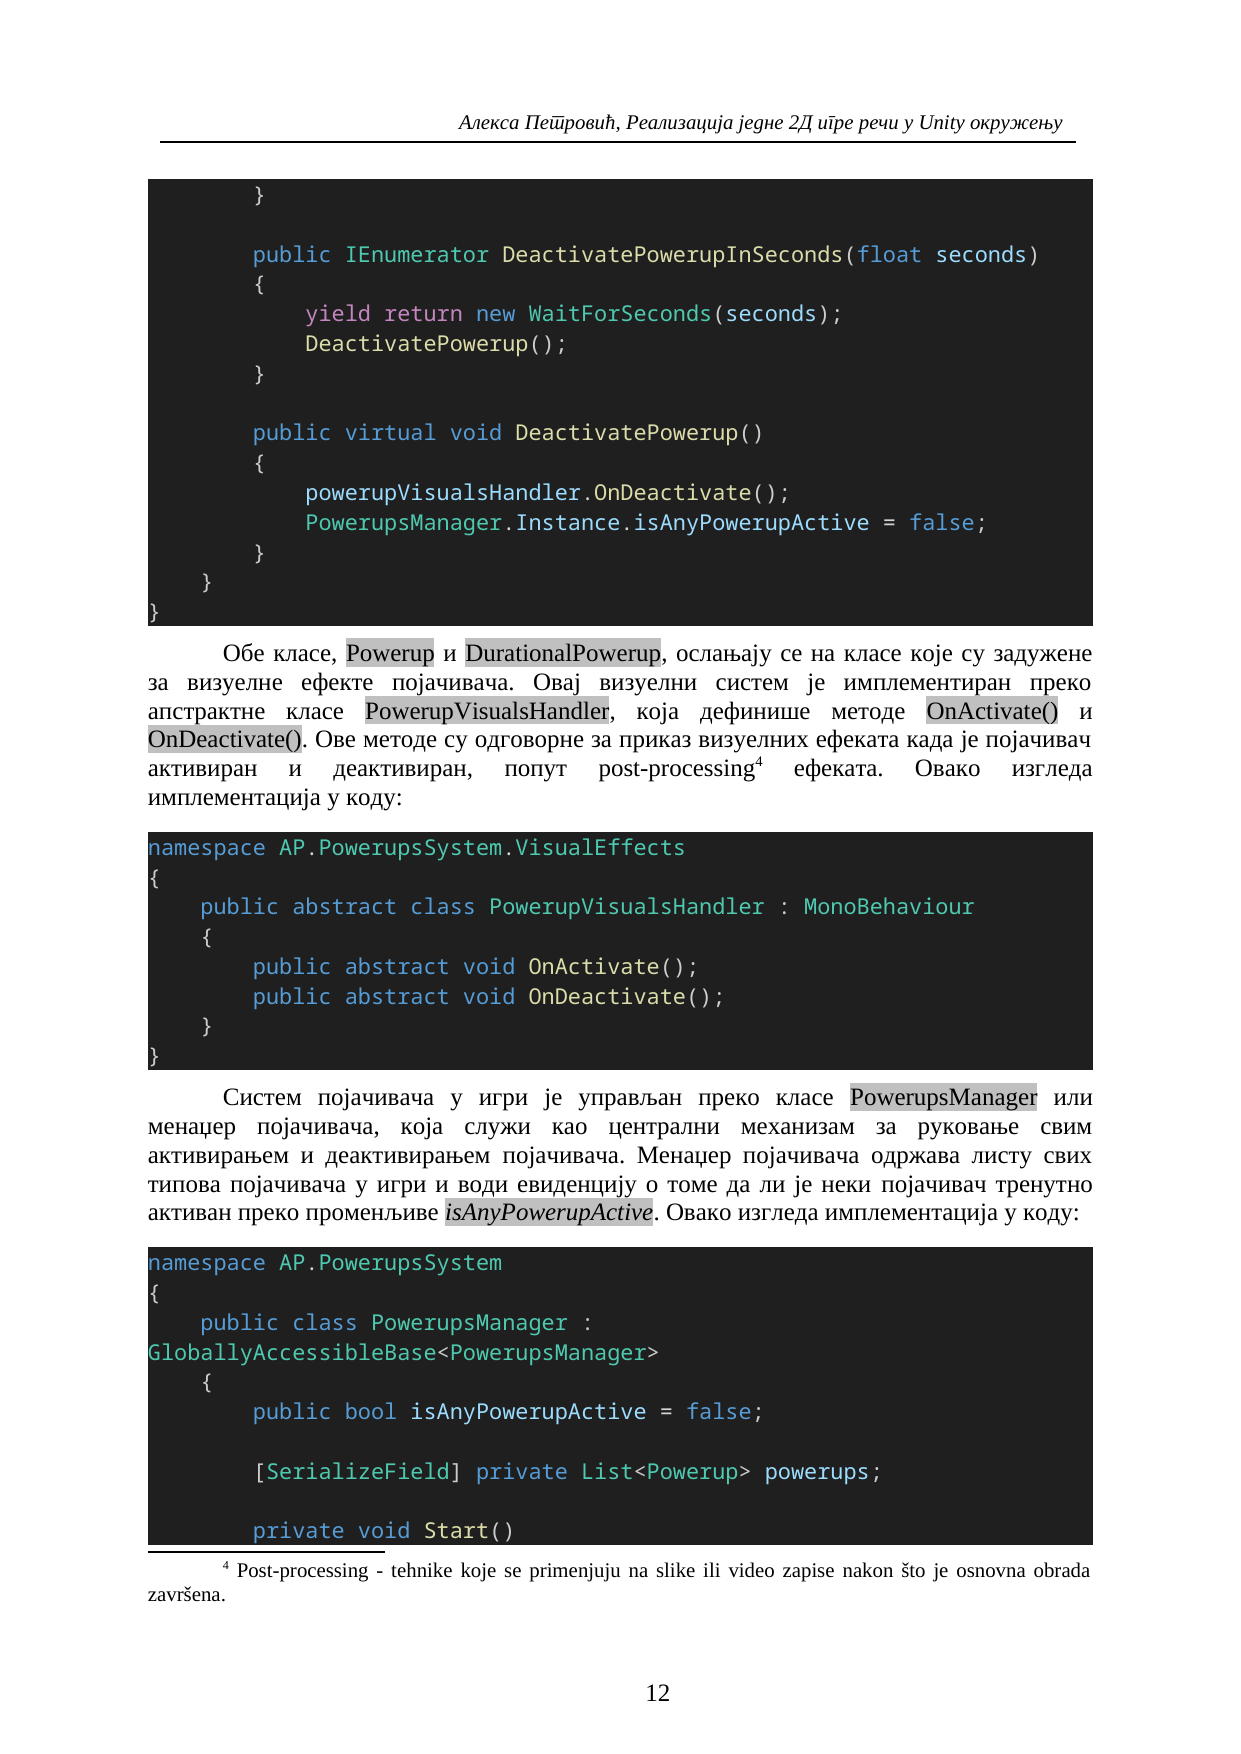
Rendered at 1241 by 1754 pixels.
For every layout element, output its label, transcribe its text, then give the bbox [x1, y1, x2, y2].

text PowerupsManager.Instance.isAnyPowerupActive = false; [148, 507, 1093, 536]
text public IEnumerator DeactivatePowerupInSeconds(float seconds) [148, 238, 1093, 268]
text { [148, 1277, 1093, 1307]
text public class PowerupsManager : GloballyAccessibleBase<PowerupsManager> [148, 1307, 1093, 1366]
text private void Start() [148, 1515, 1093, 1545]
text { [148, 447, 1093, 477]
text { [148, 921, 1093, 951]
text public bool isAnyPowerupActive = false; [148, 1396, 1093, 1426]
text public abstract void OnActivate(); [148, 951, 1093, 981]
text } [148, 536, 1093, 566]
text namespace AP.PowerupsSystem [148, 1247, 1093, 1277]
text yield return new WaitForSeconds(seconds); [148, 298, 1093, 328]
text public abstract class PowerupVisualsHandler : MonoBehaviour [148, 891, 1093, 921]
text { [148, 268, 1093, 298]
text DeactivatePowerup(); [148, 328, 1093, 358]
text { [148, 861, 1093, 891]
text powerupVisualsHandler.OnDeactivate(); [148, 477, 1093, 507]
text } [148, 596, 1093, 626]
text } [148, 1040, 1093, 1070]
text Обе класе, Powerup и DurationalPowerup, ослањају се на класе које су задужене за визуелне ефекте појачивача. Овај визуелни систем је имплементиран преко апстрактне класе PowerupVisualsHandler, која дефинише методе OnActivate() и OnDeactivate(). Ове методе су одговорне за приказ визуелних ефеката када је појачивач активиран и деактивиран, попут post-processing ефеката. Овако изгледа имплементација у коду: [148, 638, 1093, 811]
text [SerializeField] private List<Powerup> powerups; [148, 1456, 1093, 1485]
text } [148, 566, 1093, 596]
text } [148, 1010, 1093, 1040]
text Систем појачивача у игри је управљан преко класе PowerupsManager или менаџер појачивача, која служи као централни механизам за руковање свим активирањем и деактивирањем појачивача. Менаџер појачивача одржава листу свих типова појачивача у игри и води евиденцију о томе да ли је неки појачивач тренутно активан преко променљиве isAnyPowerupActive. Овако изгледа имплементација у коду: [148, 1082, 1093, 1226]
text public abstract void OnDeactivate(); [148, 981, 1093, 1010]
text { [148, 1366, 1093, 1396]
text } [148, 358, 1093, 387]
text } [148, 179, 1093, 209]
text public virtual void DeactivatePowerup() [148, 417, 1093, 447]
text namespace AP.PowerupsSystem.VisualEffects [148, 832, 1093, 861]
